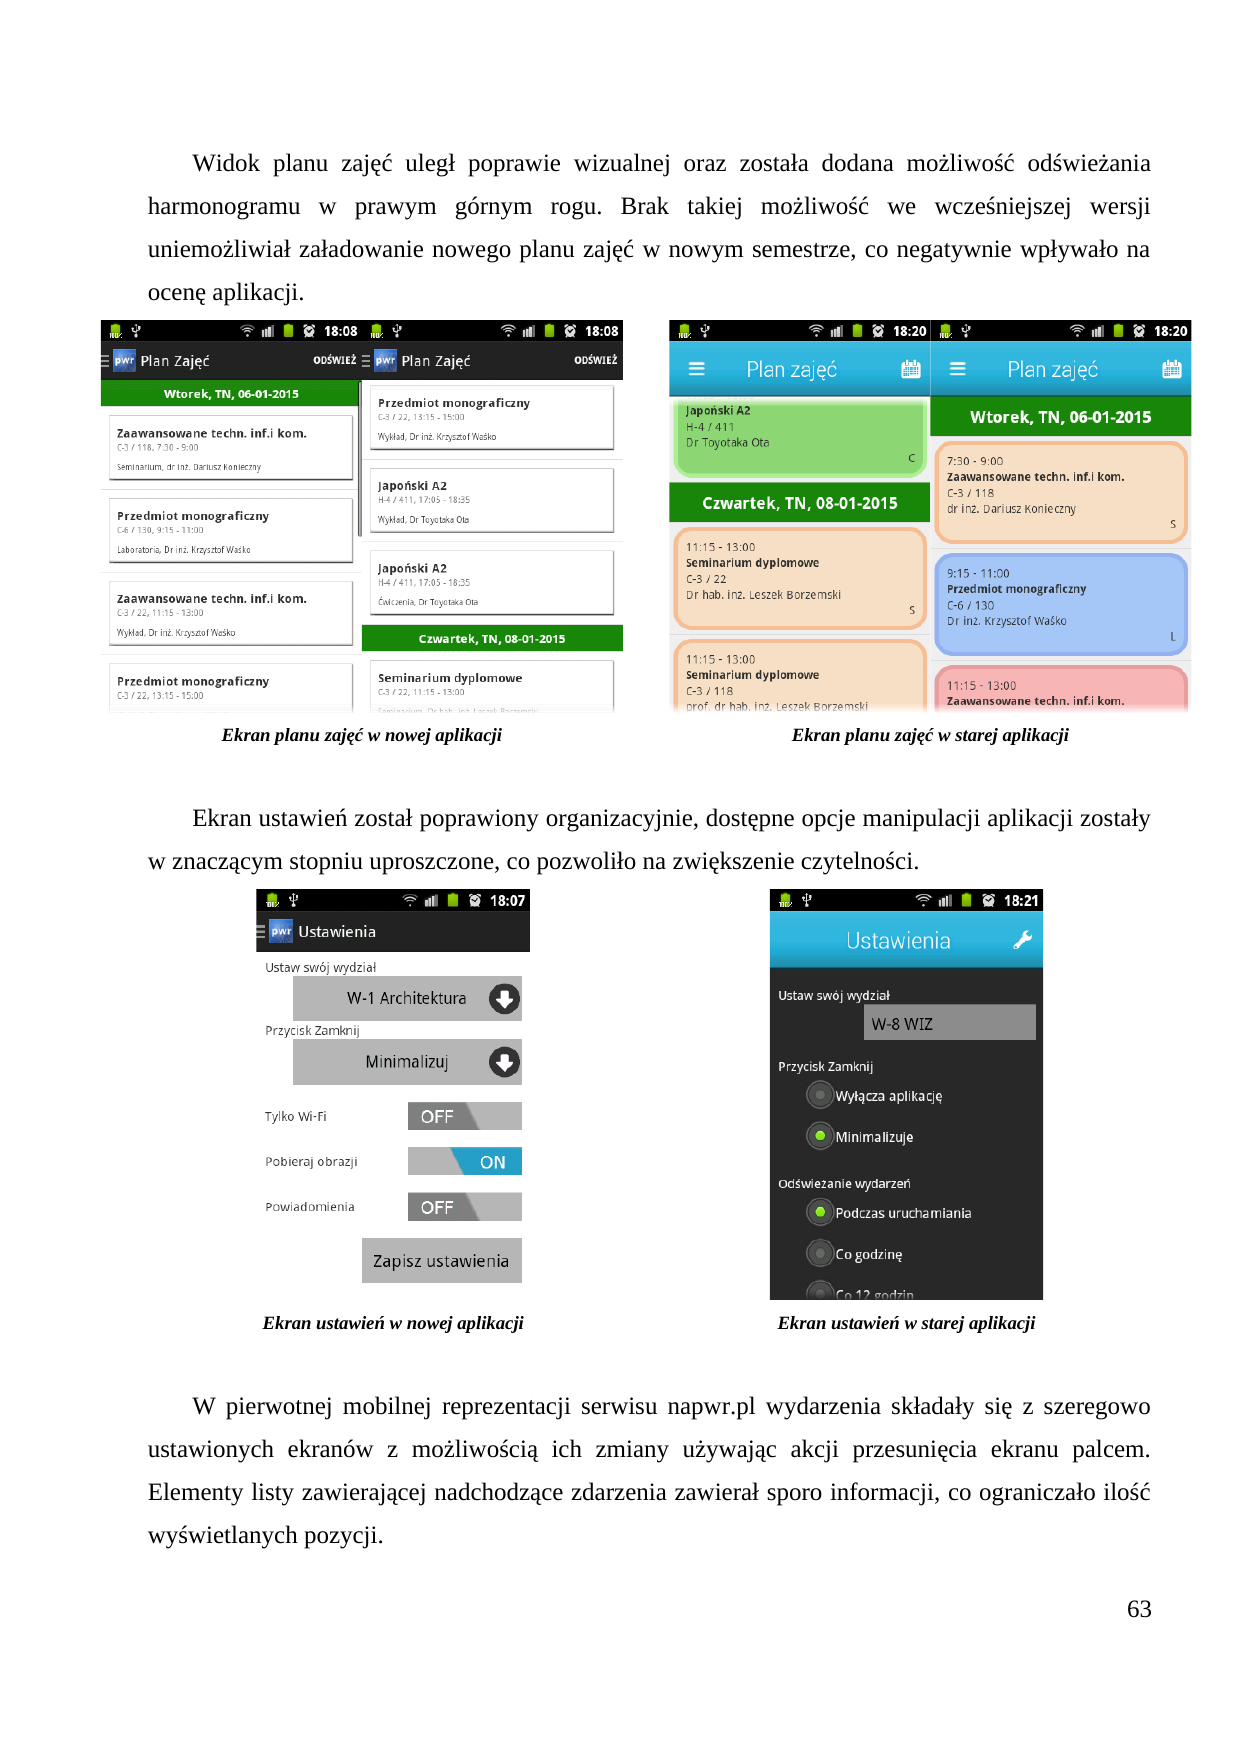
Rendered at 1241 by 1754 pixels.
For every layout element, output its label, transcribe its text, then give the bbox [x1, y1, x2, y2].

text W pierwotnej mobilnej reprezentacji serwisu napwr.pl wydarzenia składały się z szeregowo ustawionych ekranów z możliwością ich zmiany używając akcji przesunięcia ekranu palcem. Elementy listy zawierającej nadchodzące zdarzenia zawierał sporo informacji, co ograniczało ilość wyświetlanych pozycji. [148, 1391, 1152, 1549]
table_cell Ekran ustawień w nowej aplikacji [136, 1312, 650, 1348]
picture [256, 889, 530, 1300]
text Widok planu zajęć uległ poprawie wizualnej oraz została dodana możliwość odświeżania harmonogramu w prawym górnym rogu. Brak takiej możliwość we wcześniejszej wersji uniemożliwiał załadowanie nowego planu zajęć w nowym semestrze, co negatywnie wpływało na ocenę aplikacji. [148, 148, 1152, 306]
picture [769, 889, 1044, 1300]
picture [669, 320, 1192, 713]
table_header [650, 320, 1211, 724]
table_cell Ekran ustawień w starej aplikacji [650, 1312, 1163, 1348]
table_header [74, 320, 650, 724]
table_cell Ekran planu zajęć w starej aplikacji [650, 724, 1211, 760]
table_cell Ekran planu zajęć w nowej aplikacji [74, 724, 650, 760]
text Ekran ustawień został poprawiony organizacyjnie, dostępne opcje manipulacji aplikacji zostały w znaczącym stopniu uproszczone, co pozwoliło na zwiększenie czytelności. [148, 803, 1152, 875]
table_header [650, 889, 1163, 1312]
table_header [136, 889, 650, 1312]
picture [100, 320, 623, 713]
